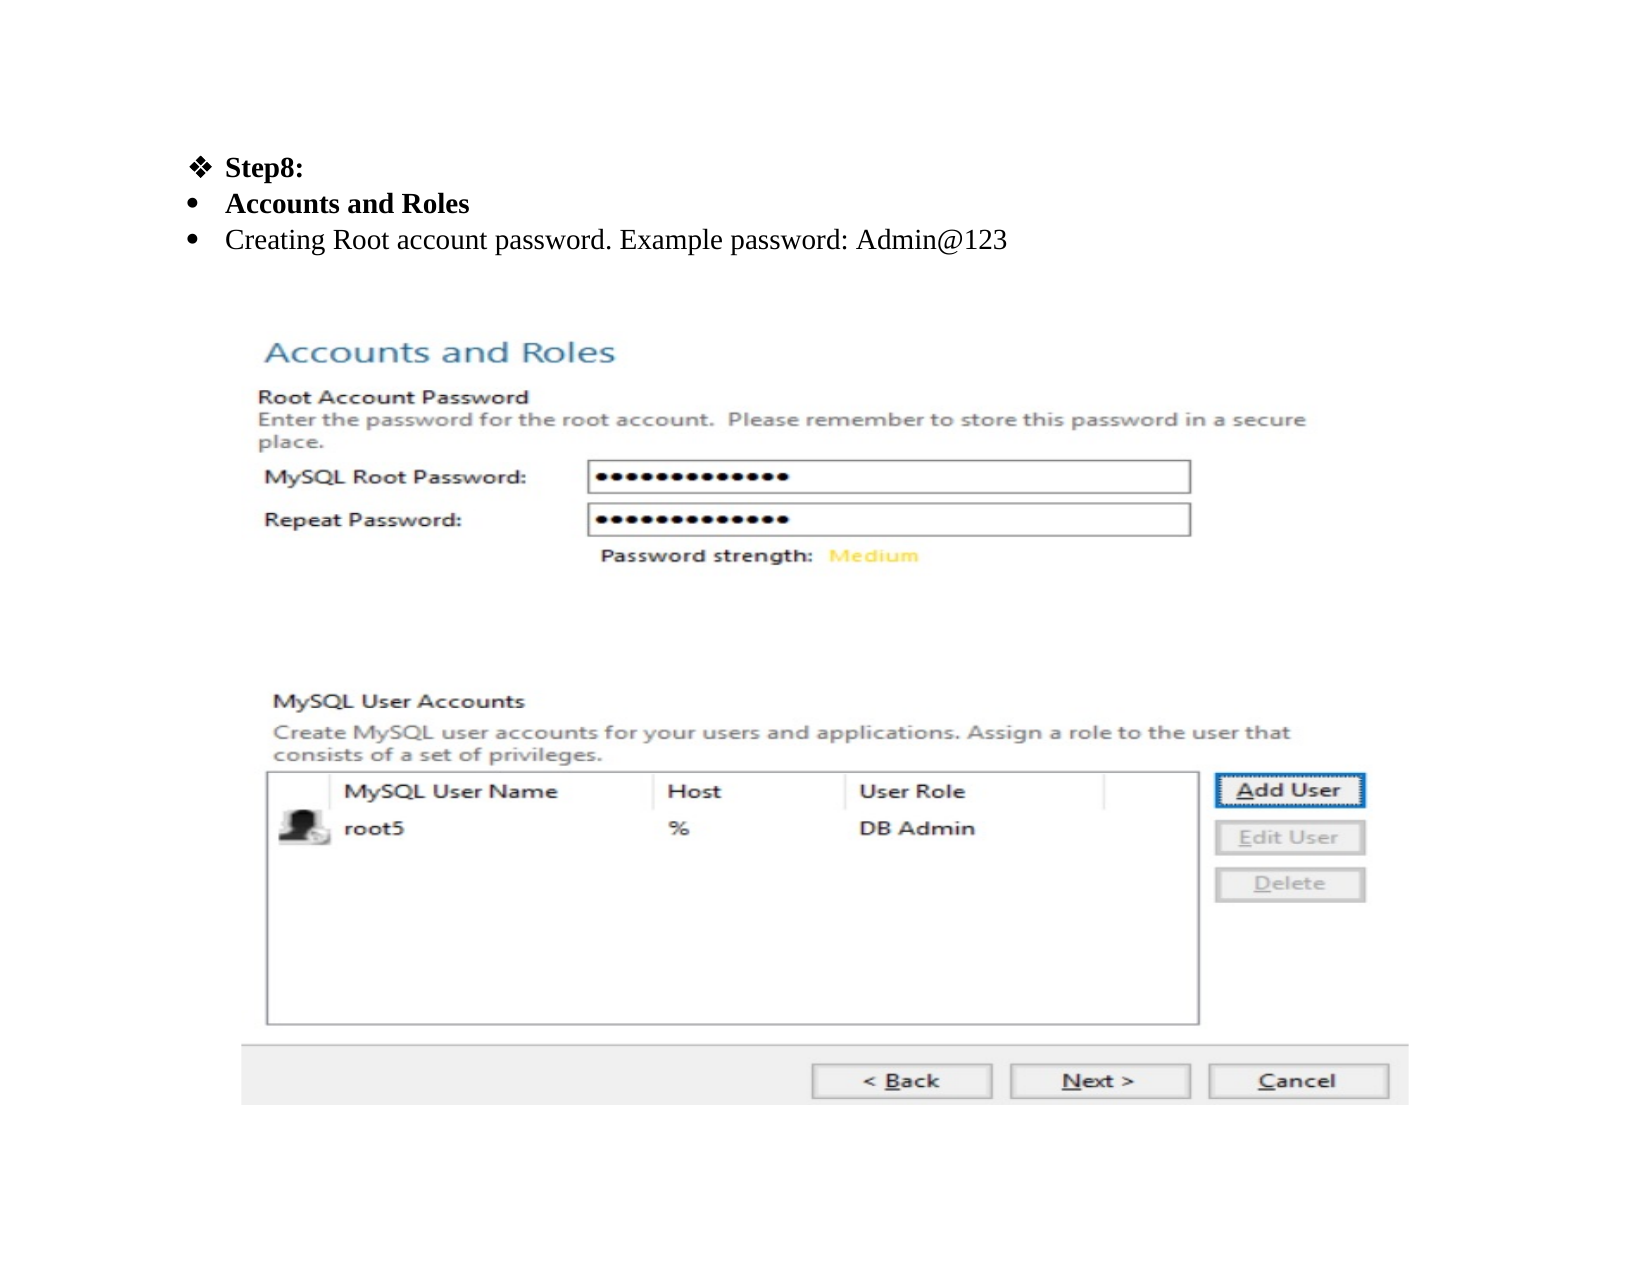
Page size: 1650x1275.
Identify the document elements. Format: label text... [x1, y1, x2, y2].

list Creating Root account password. Example password: Admin@123 [187, 222, 1500, 256]
subtitle Step8: [187, 150, 1500, 184]
picture [241, 331, 1409, 1105]
list Accounts and Roles [187, 186, 1500, 220]
